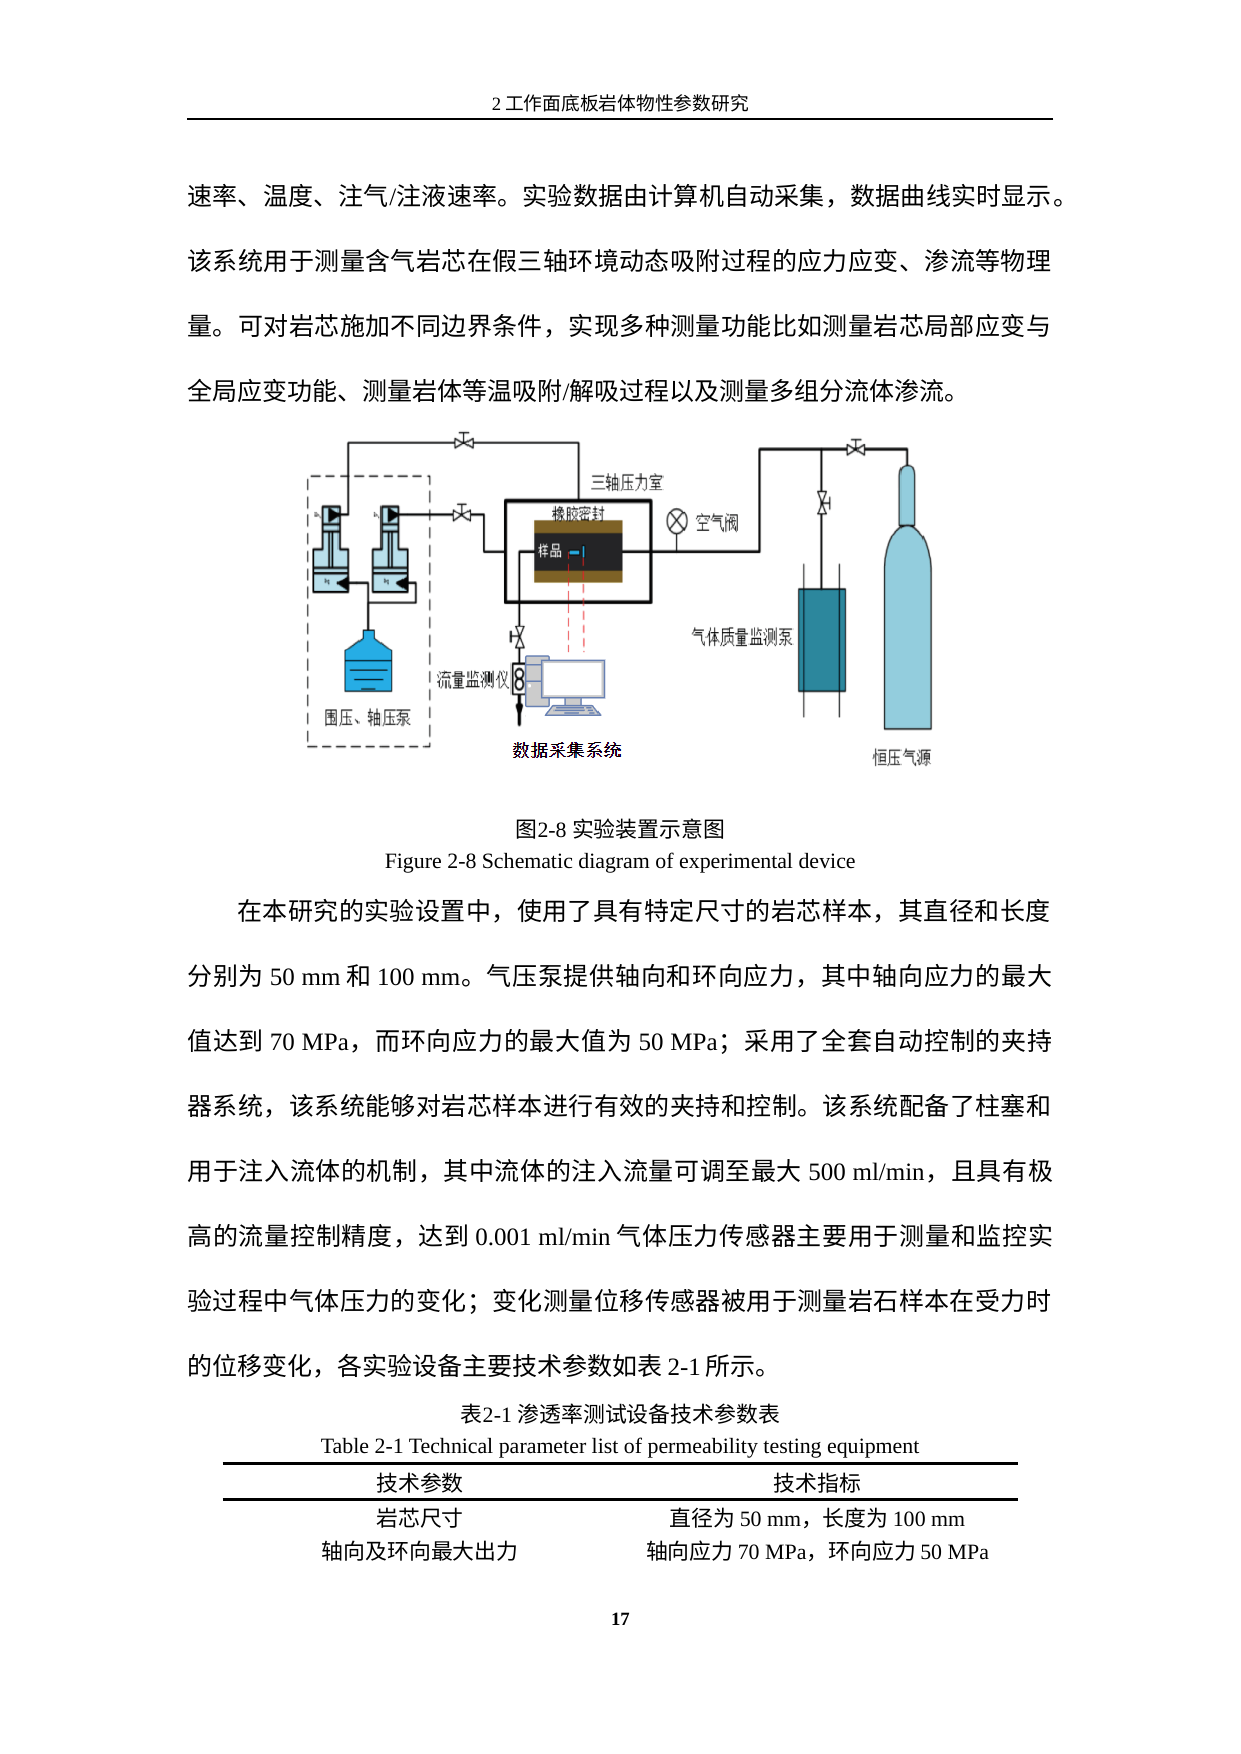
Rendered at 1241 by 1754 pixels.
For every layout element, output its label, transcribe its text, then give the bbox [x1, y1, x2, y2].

text 在本研究的实验设置中，使用了具有特定尺寸的岩芯样本，其直径和长度分别为50 mm和100 mm。气压泵提供轴向和环向应力，其中轴向应力的最大值达到70 MPa，而环向应力的最大值为50 MPa；采用了全套自动控制的夹持器系统，该系统能够对岩芯样本进行有效的夹持和控制。该系统配备了柱塞和用于注入流体的机制，其中流体的注入流量可调至最大500 ml/min，且具有极高的流量控制精度，达到0.001 ml/min气体压力传感器主要用于测量和监控实验过程中气体压力的变化；变化测量位移传感器被用于测量岩石样本在受力时的位移变化，各实验设备主要技术参数如表2-1所示。 [187, 877, 1053, 1397]
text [187, 162, 1053, 422]
table_cell 轴向应力70 MPa，环向应力50 MPa [617, 1533, 1018, 1566]
table_cell 岩芯尺寸 [223, 1501, 617, 1533]
picture [295, 422, 945, 786]
table_header 技术指标 [617, 1465, 1018, 1498]
table_cell 直径为50 mm，长度为100 mm [617, 1501, 1018, 1533]
table_cell 轴向及环向最大出力 [223, 1533, 617, 1566]
text 表2-1 渗透率测试设备技术参数表 [187, 1397, 1053, 1429]
table_header 技术参数 [223, 1465, 617, 1498]
